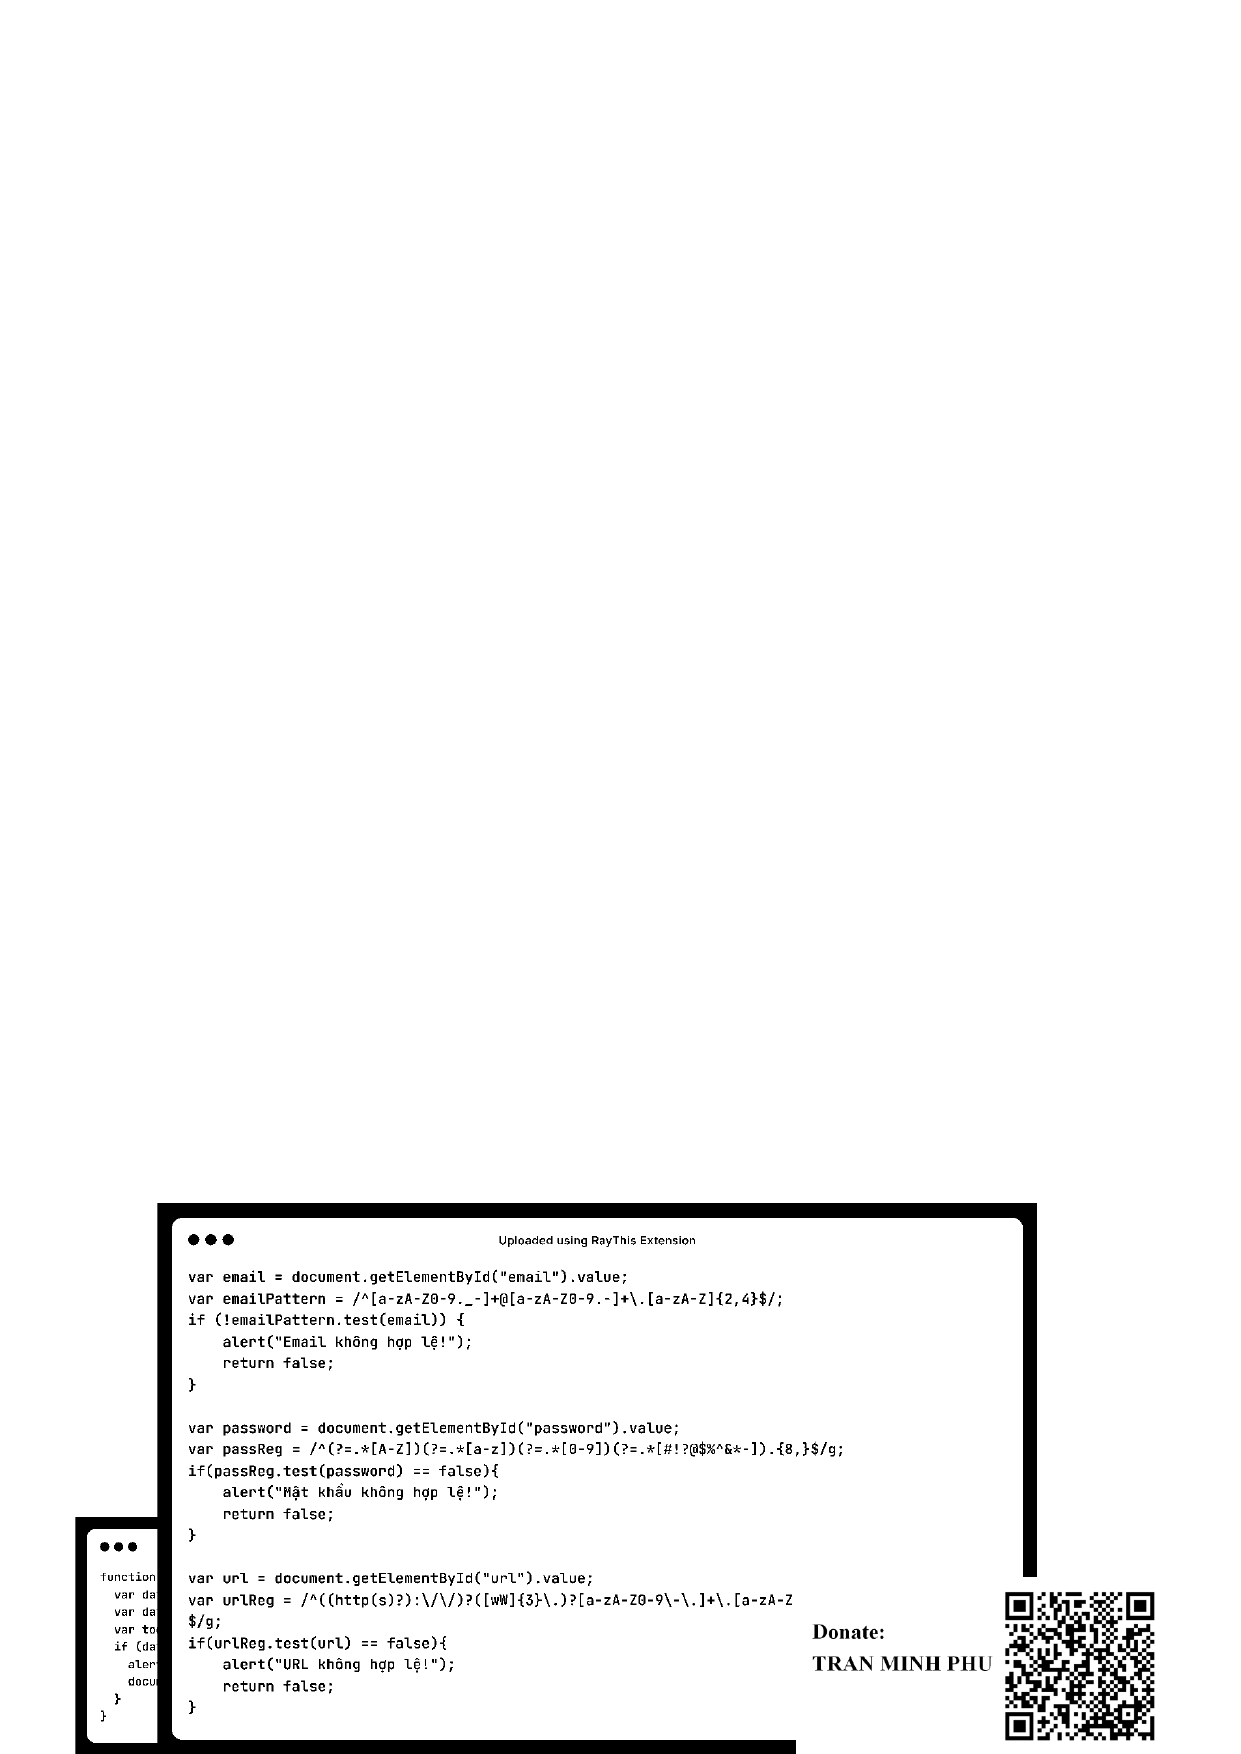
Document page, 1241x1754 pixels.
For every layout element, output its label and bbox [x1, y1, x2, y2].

picture [796, 1577, 1166, 1754]
